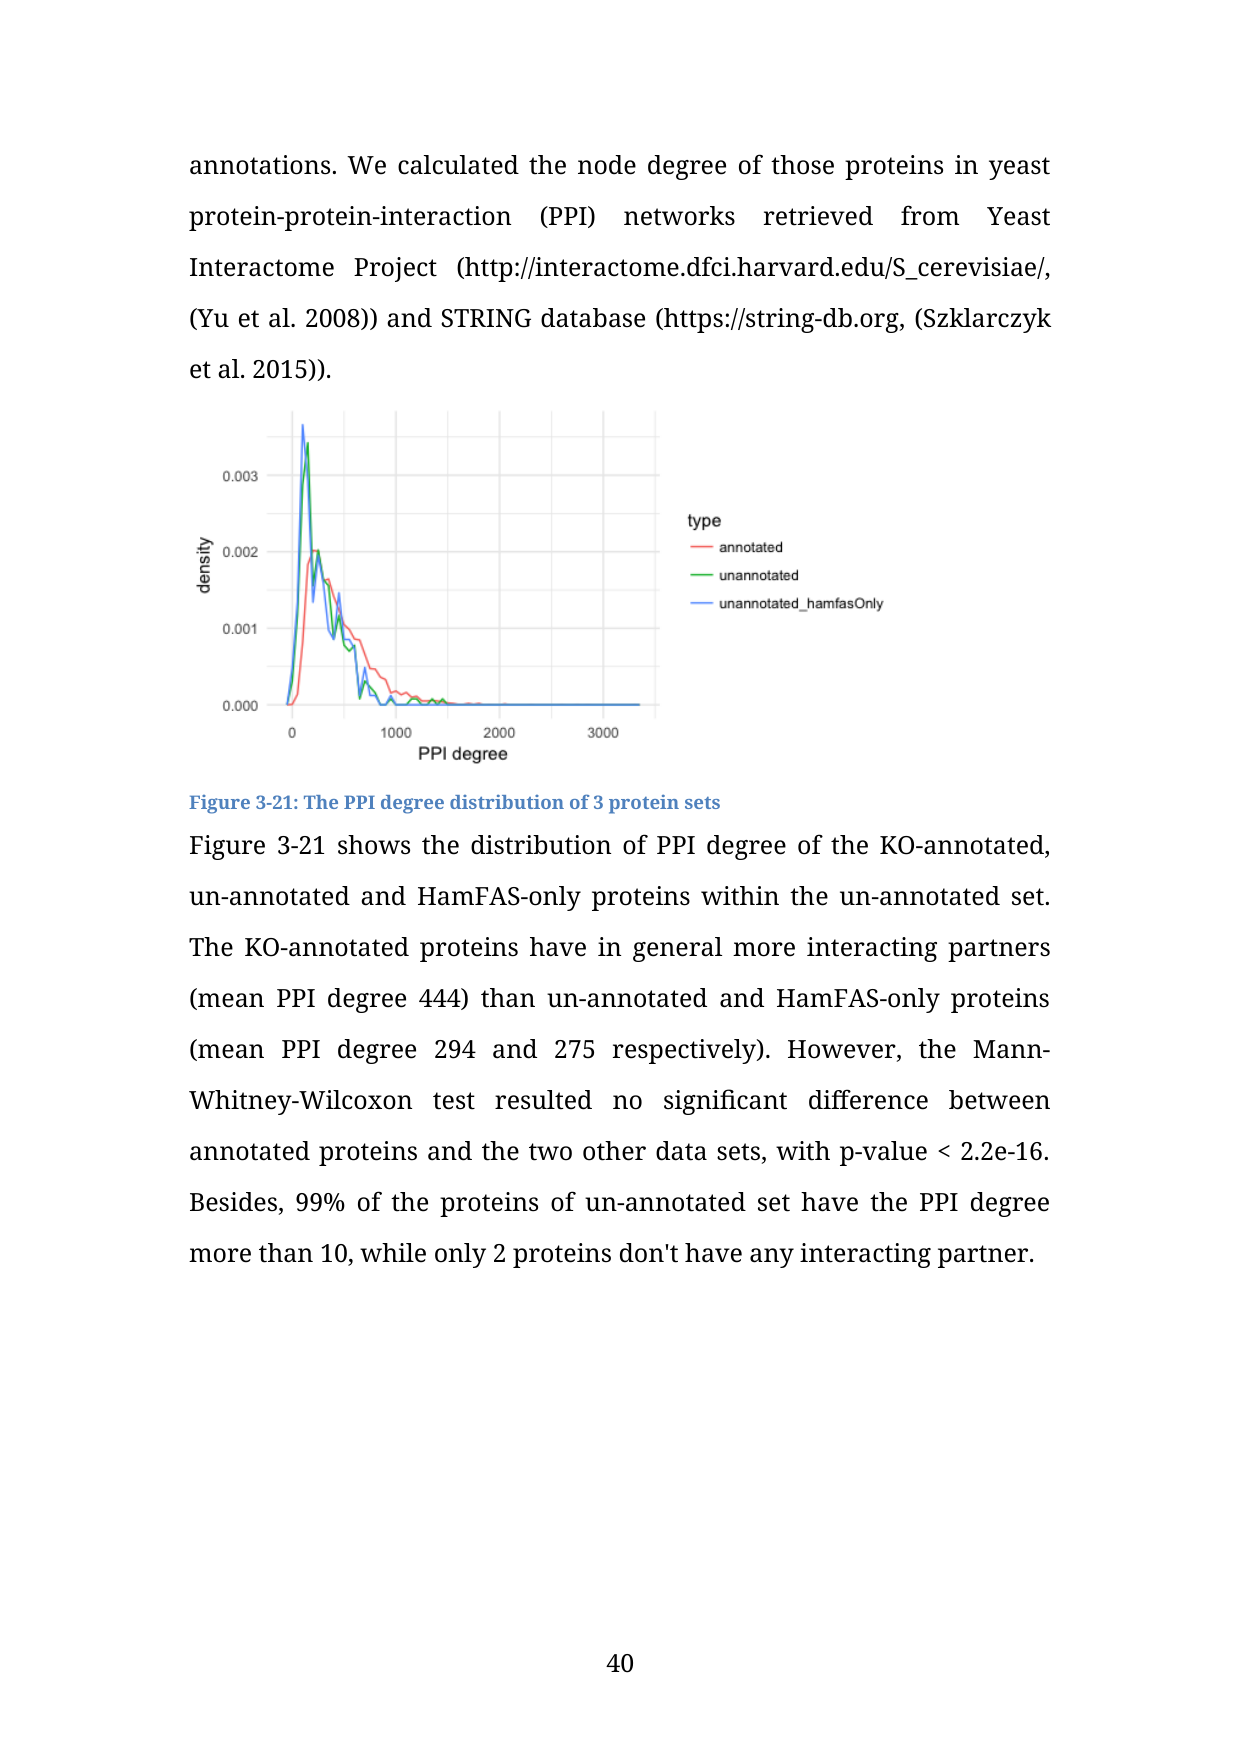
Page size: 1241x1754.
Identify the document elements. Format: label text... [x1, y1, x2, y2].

picture [188, 402, 902, 772]
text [189, 148, 1051, 386]
